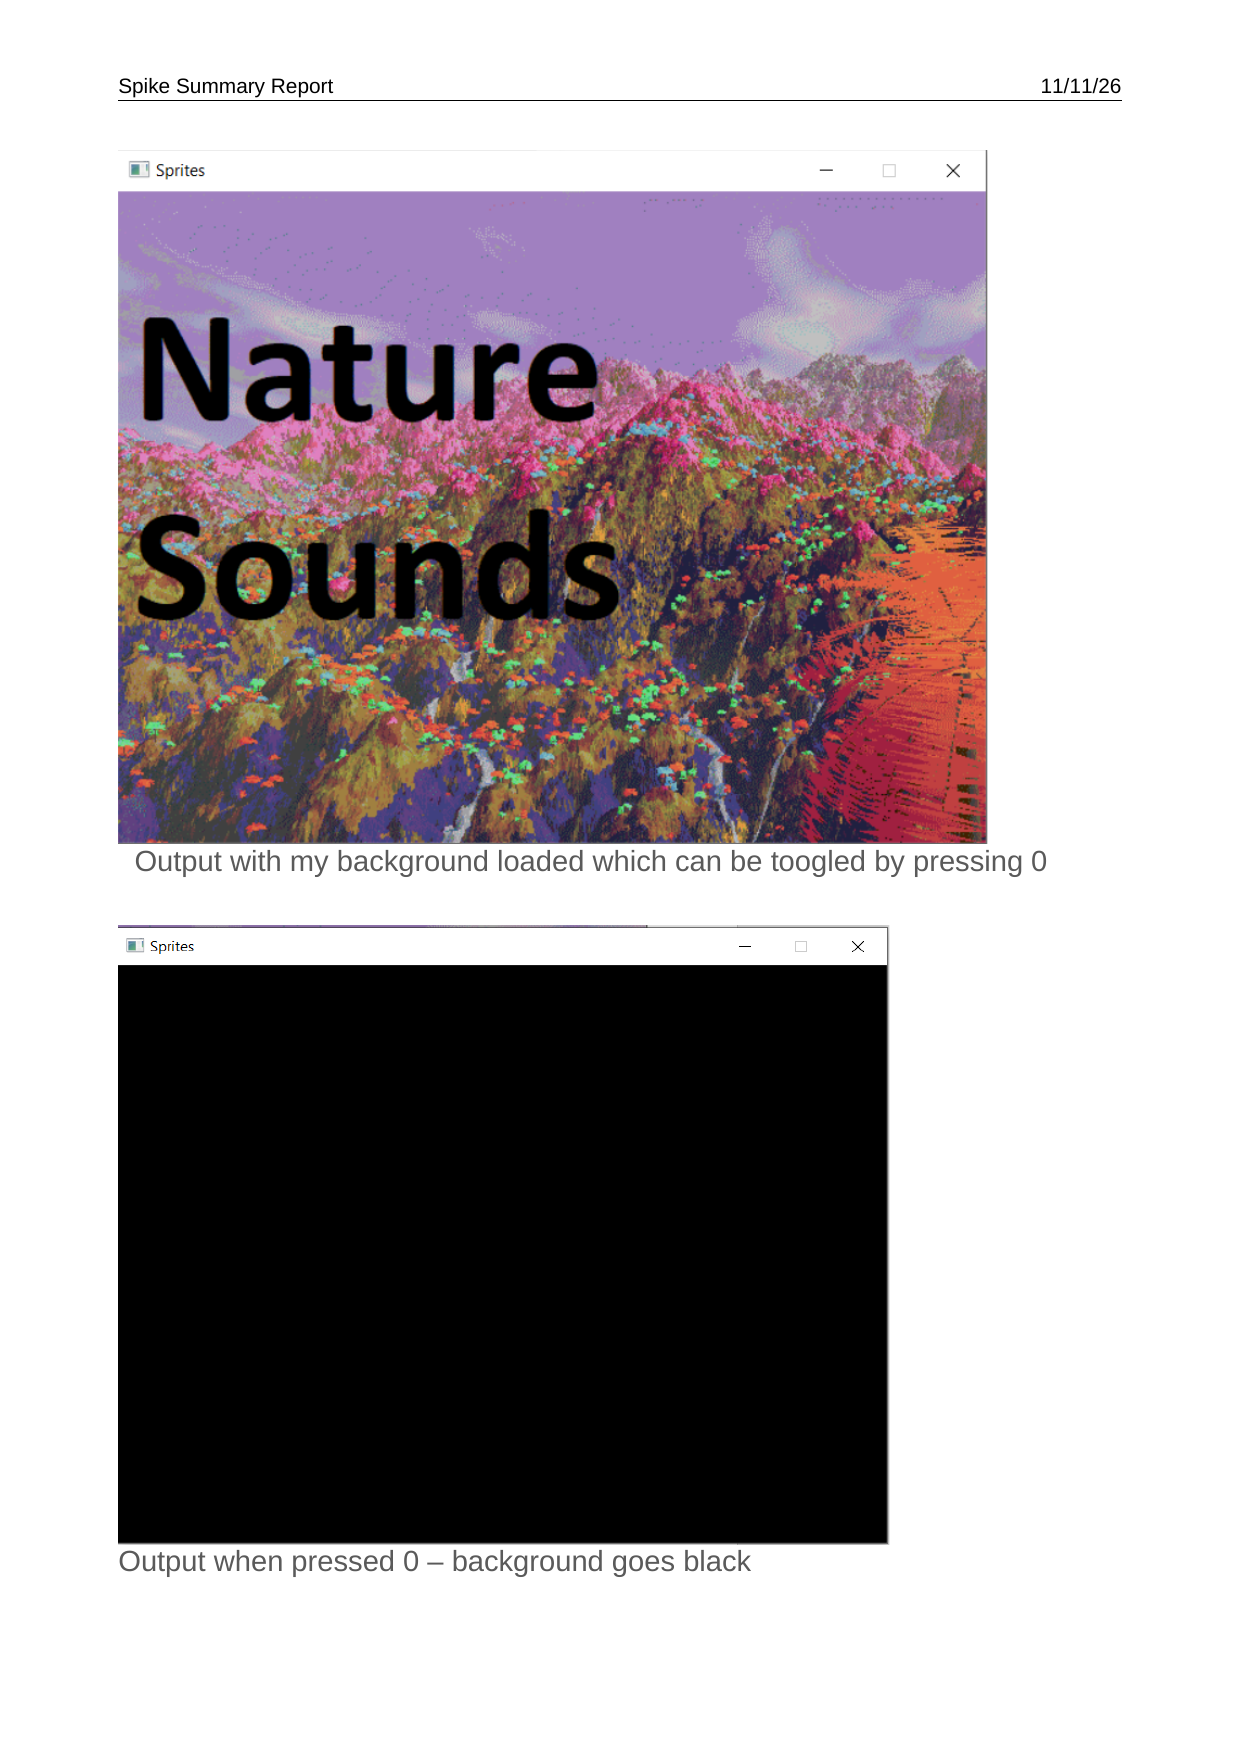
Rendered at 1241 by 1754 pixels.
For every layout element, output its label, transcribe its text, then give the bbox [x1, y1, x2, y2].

picture [118, 925, 890, 1545]
picture [118, 150, 988, 844]
text Output when pressed 0 – background goes black [118, 1544, 1122, 1578]
text Output with my background loaded which can be toogled by pressing 0 [118, 844, 1122, 877]
